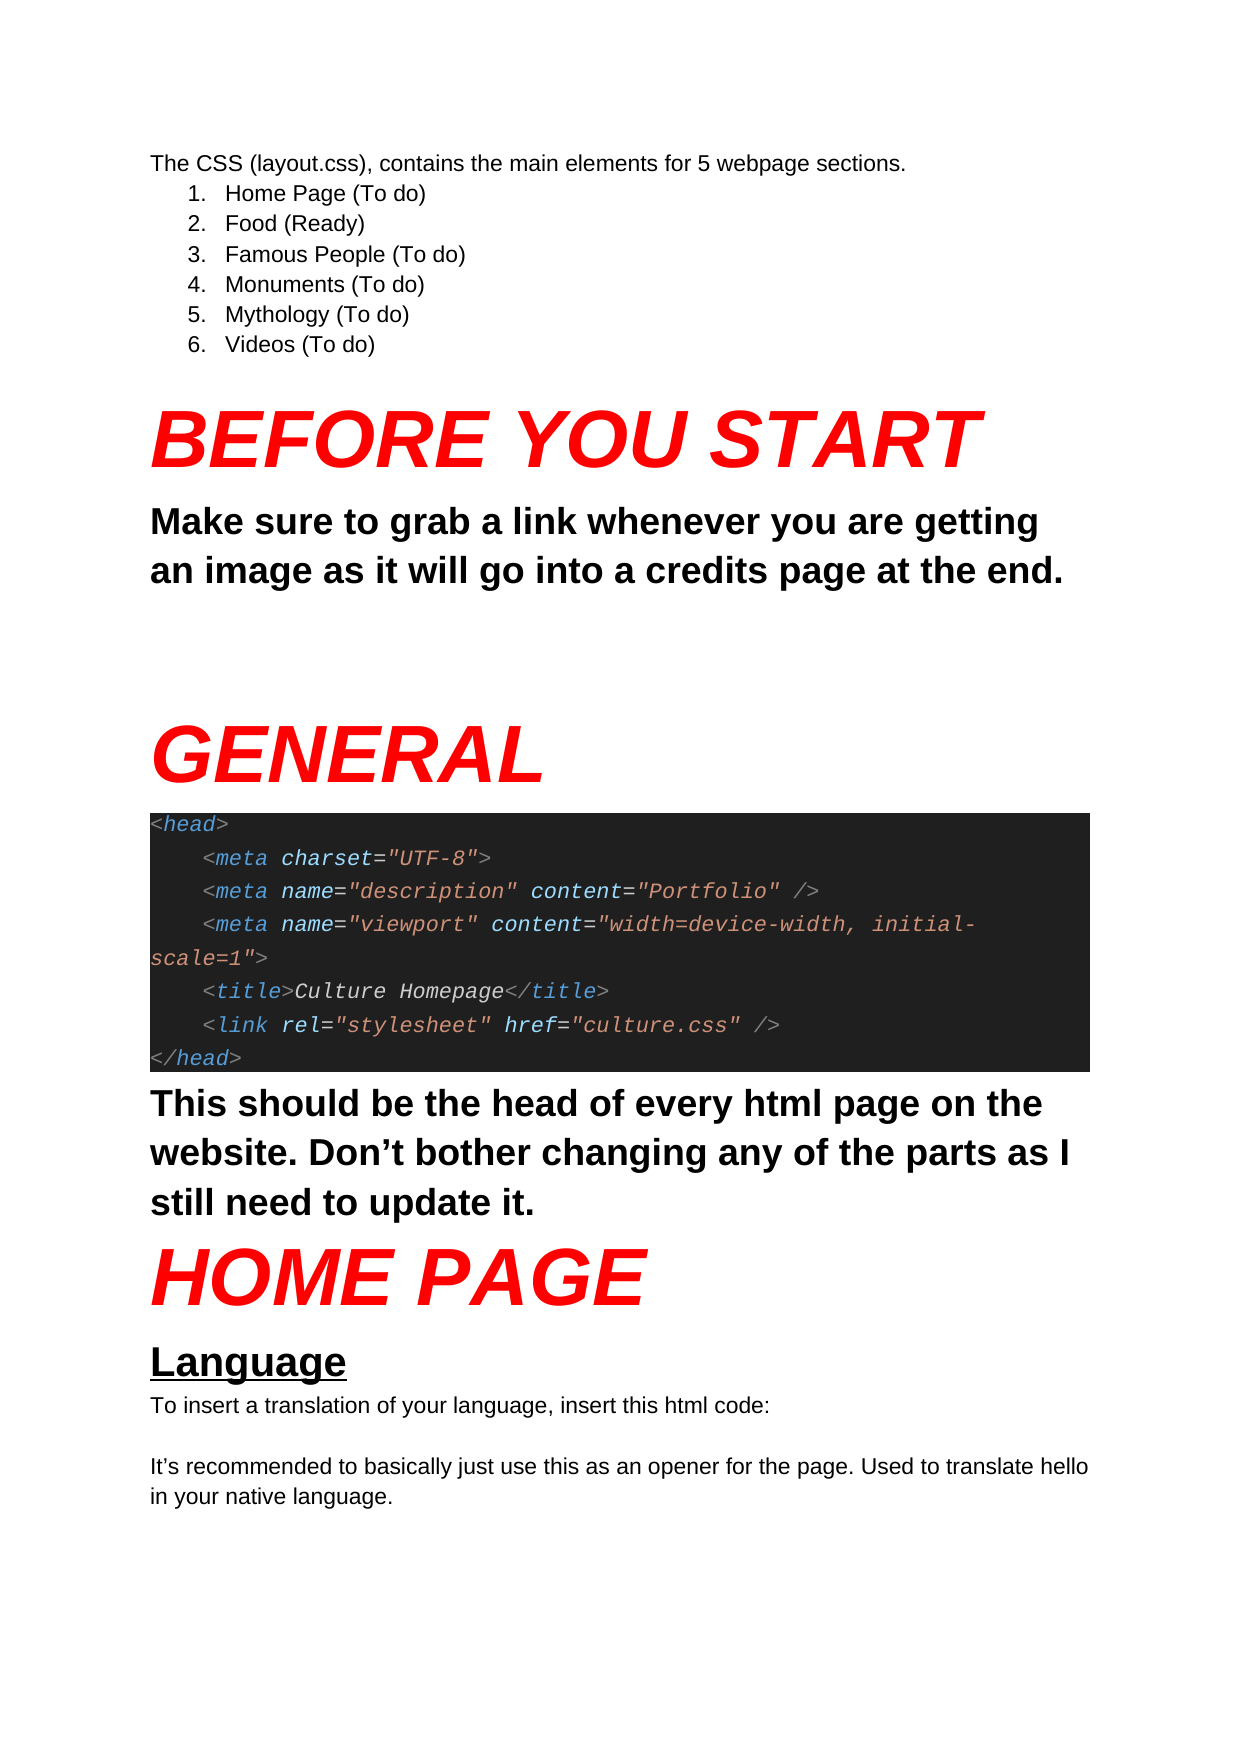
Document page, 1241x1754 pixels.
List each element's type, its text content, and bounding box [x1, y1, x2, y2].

text <link rel="stylesheet" href="culture.css" /> [150, 1014, 1090, 1039]
list Home Page (To do) [187, 180, 1090, 207]
text BEFORE YOU START [150, 392, 1090, 485]
text HOME PAGE [150, 1229, 1090, 1323]
text Make sure to grab a link whenever you are getting an image as it will go into a credits page at the end. [150, 499, 1090, 592]
list Videos (To do) [187, 331, 1090, 358]
text <meta name="viewport" content="width=device-width, initial-scale=1"> [150, 914, 1090, 972]
text This should be the head of every html page on the website. Don’t bother changing any of the parts as I still need to update it. [150, 1081, 1090, 1223]
list Food (Ready) [187, 210, 1090, 237]
list Monuments (To do) [187, 271, 1090, 297]
list Famous People (To do) [187, 241, 1090, 267]
text GENERAL [150, 706, 1090, 799]
list Mythology (To do) [187, 301, 1090, 327]
text Language [150, 1337, 1090, 1385]
text <meta charset="UTF-8"> [150, 847, 1090, 872]
text </head> [150, 1047, 1090, 1072]
text <head> [150, 813, 1090, 838]
text <title>Culture Homepage</title> [150, 981, 1090, 1005]
text The CSS (layout.css), contains the main elements for 5 webpage sections. [150, 150, 1090, 176]
text To insert a translation of your language, insert this html code: [150, 1392, 1090, 1418]
text It’s recommended to basically just use this as an opener for the page. Used to translate hello in your native language. [150, 1453, 1090, 1509]
text <meta name="description" content="Portfolio" /> [150, 880, 1090, 905]
